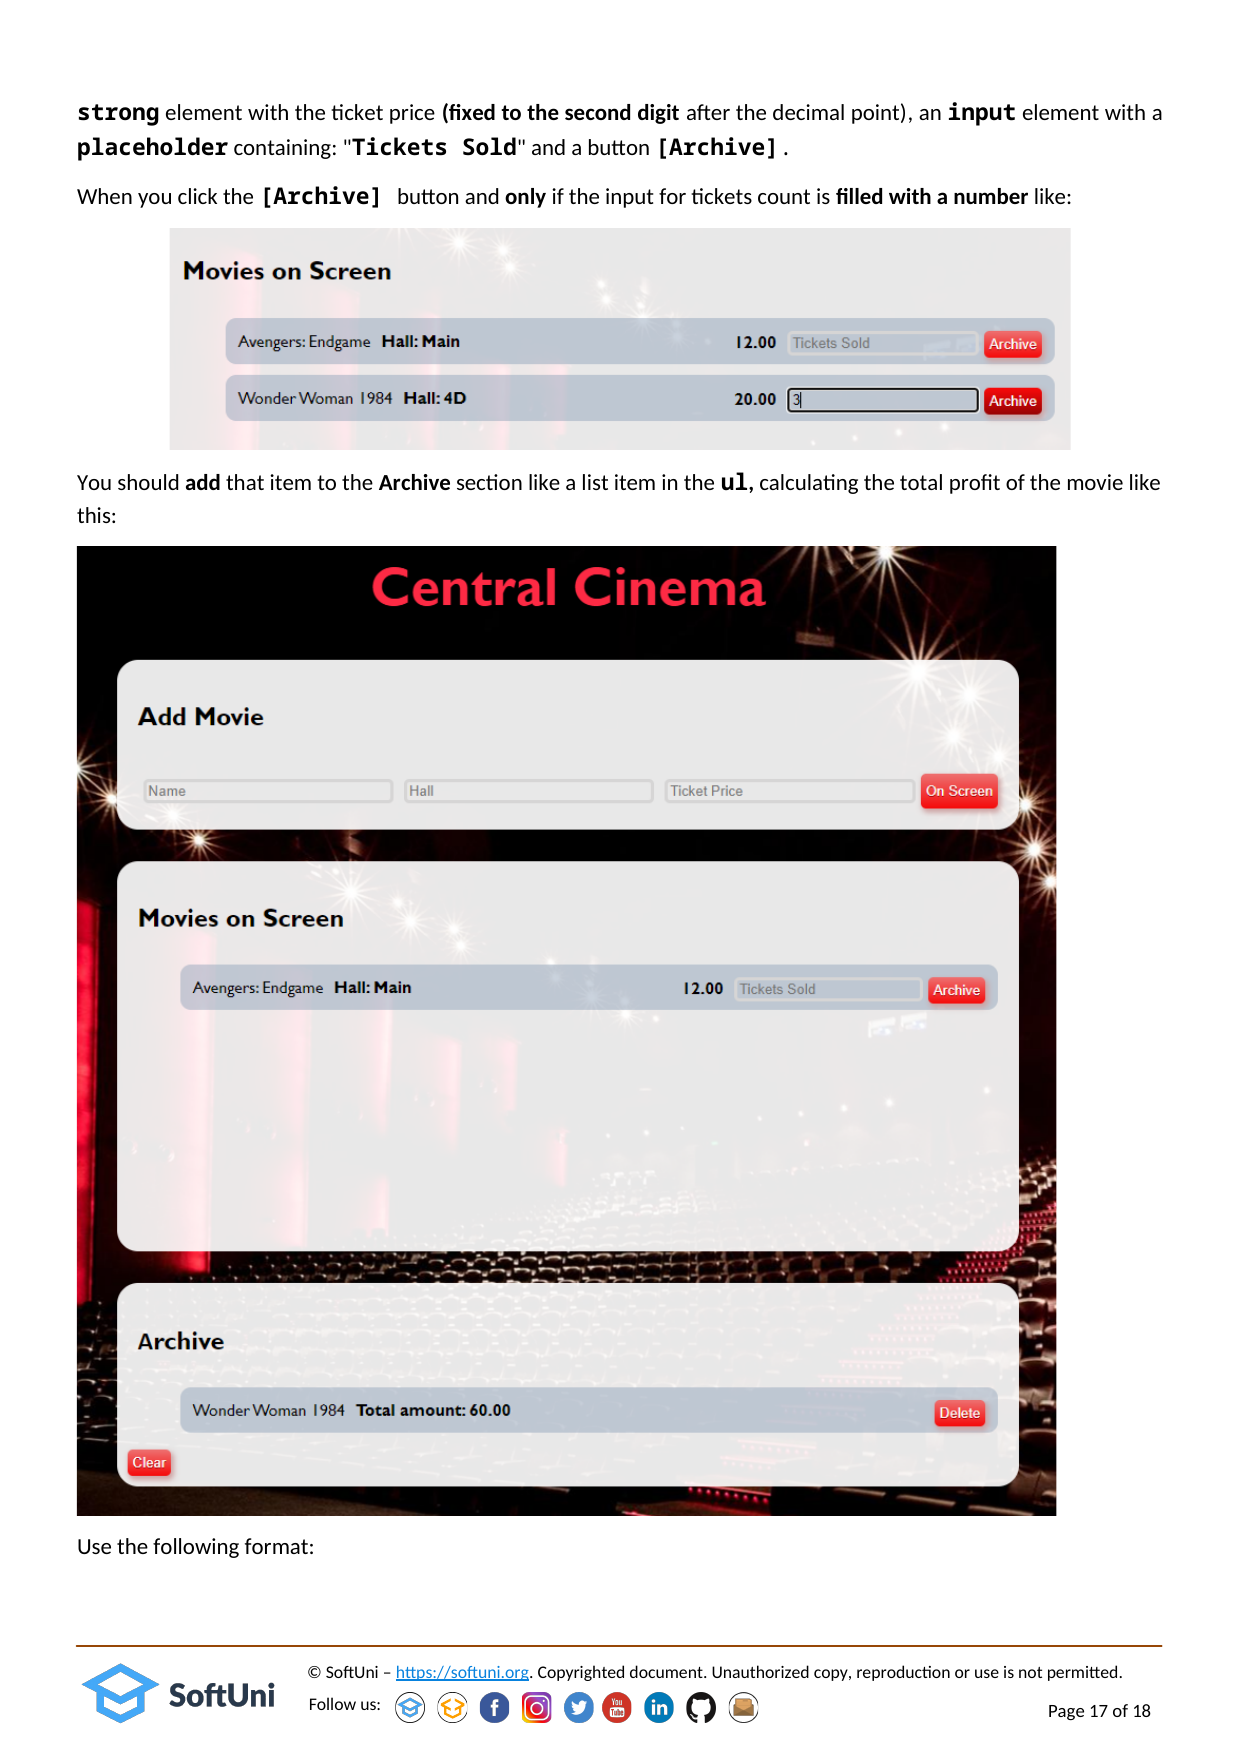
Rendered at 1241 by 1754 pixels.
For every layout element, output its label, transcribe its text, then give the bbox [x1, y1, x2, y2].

picture [76, 546, 1057, 1516]
picture [728, 1692, 759, 1723]
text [77, 95, 1163, 163]
picture [644, 1714, 653, 1723]
picture [658, 1705, 667, 1714]
picture [644, 1692, 653, 1701]
picture [75, 1658, 281, 1729]
picture [665, 1714, 674, 1723]
picture [686, 1692, 716, 1723]
text Use the following format: [77, 1532, 1163, 1560]
picture [564, 1692, 594, 1723]
picture [665, 1692, 674, 1701]
text You should add that item to the Archive section like a list item in the ul, calculating the total profit of the movie like this: [77, 466, 1163, 529]
picture [602, 1692, 632, 1723]
picture [169, 228, 1071, 450]
picture [479, 1692, 510, 1723]
text When you click the [Archive] button and only if the input for tickets count is filled with a number like: [77, 180, 1163, 211]
picture [437, 1692, 468, 1723]
picture [522, 1692, 552, 1723]
picture [395, 1692, 425, 1723]
